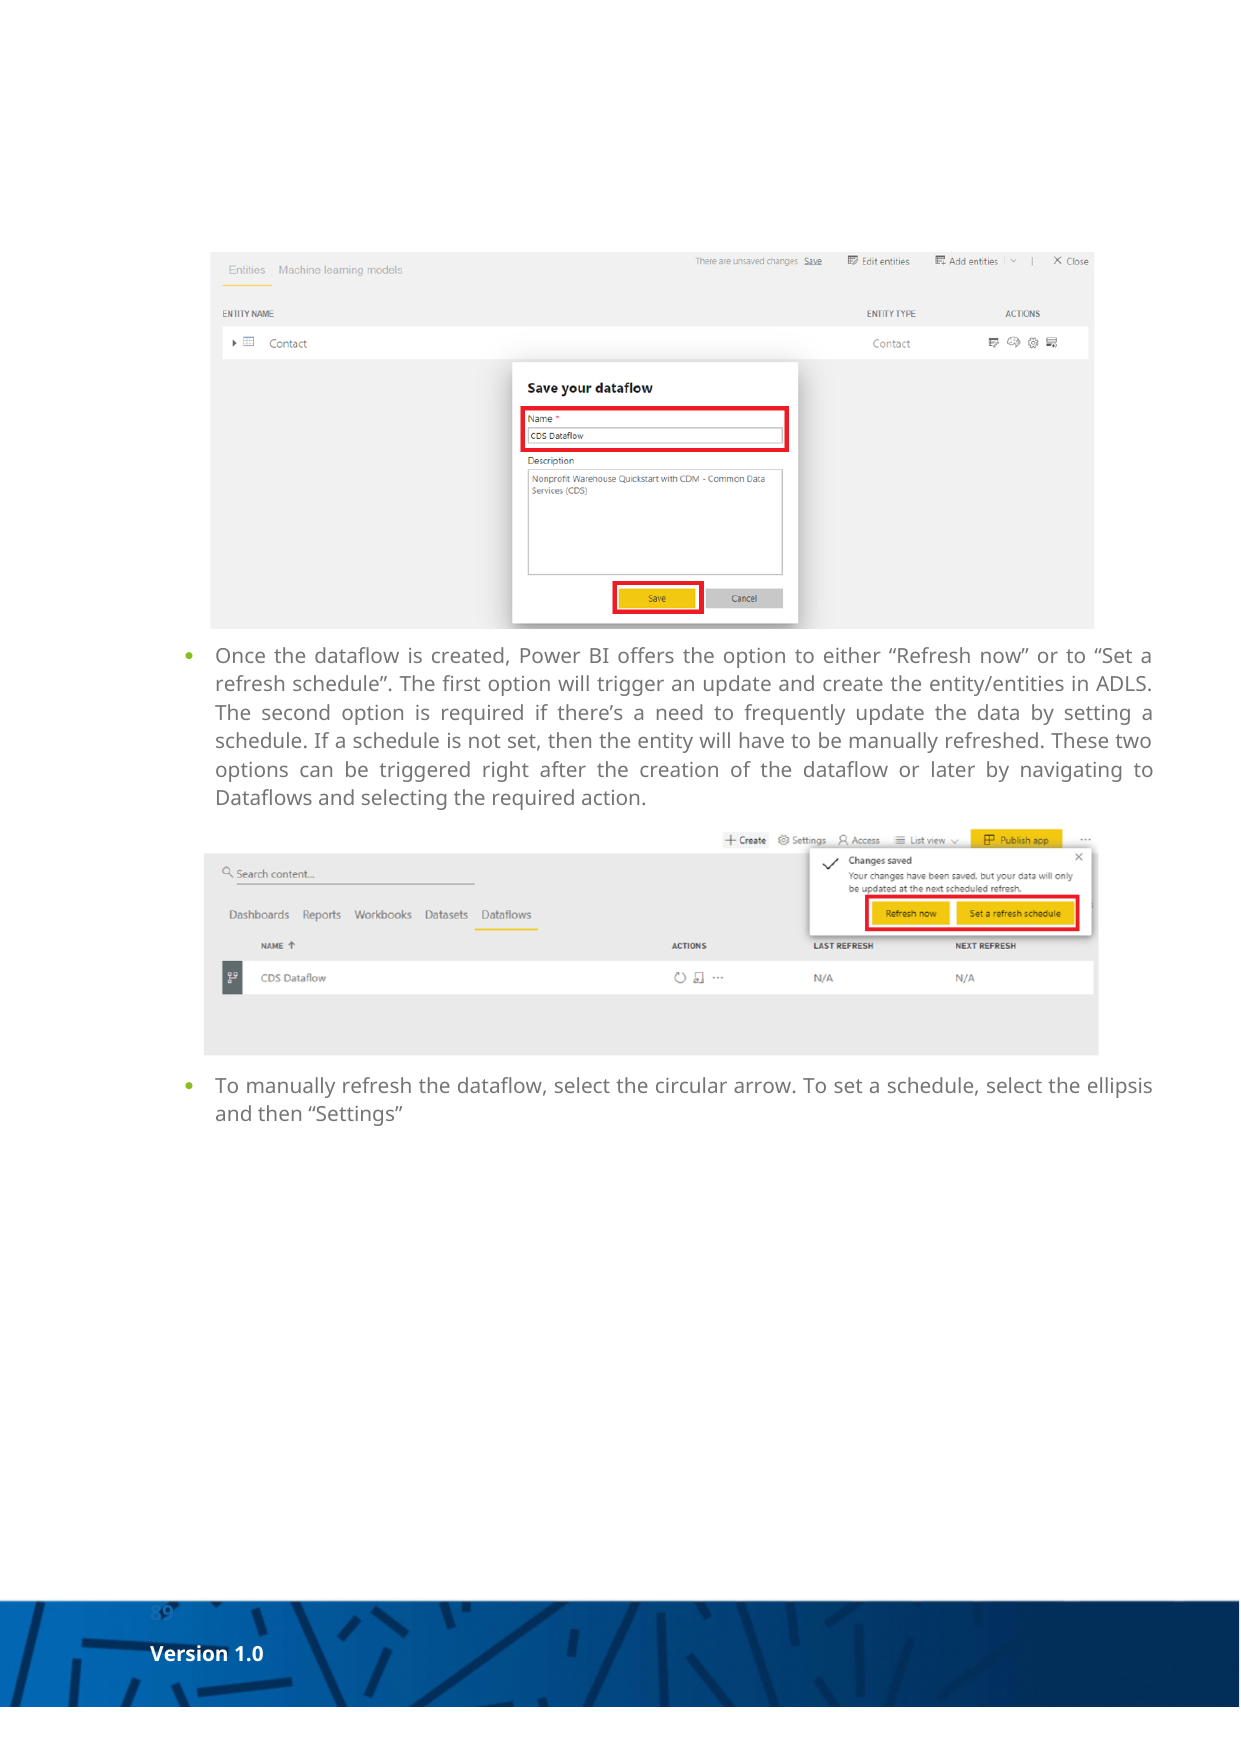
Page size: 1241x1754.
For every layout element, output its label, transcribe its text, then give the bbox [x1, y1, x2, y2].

picture [201, 824, 1103, 1059]
list To manually refresh the dataflow, select the circular arrow. To set a schedule, select the ellipsis and then “Settings” [185, 1071, 1155, 1128]
list Once the dataflow is created, Power BI offers the option to either “Refresh now” or to “Set a refresh schedule”. The first option will trigger an update and create the entity/entities in ADLS. The second option is required if there’s a need to frequently update the data by setting a schedule. If a schedule is not set, then the entity will have to be manually refreshed. These two options can be triggered right after the creation of the dataflow or later by navigating to Dataflows and selecting the required action. [185, 641, 1155, 812]
picture [0, 1598, 1240, 1707]
picture [210, 252, 1095, 629]
